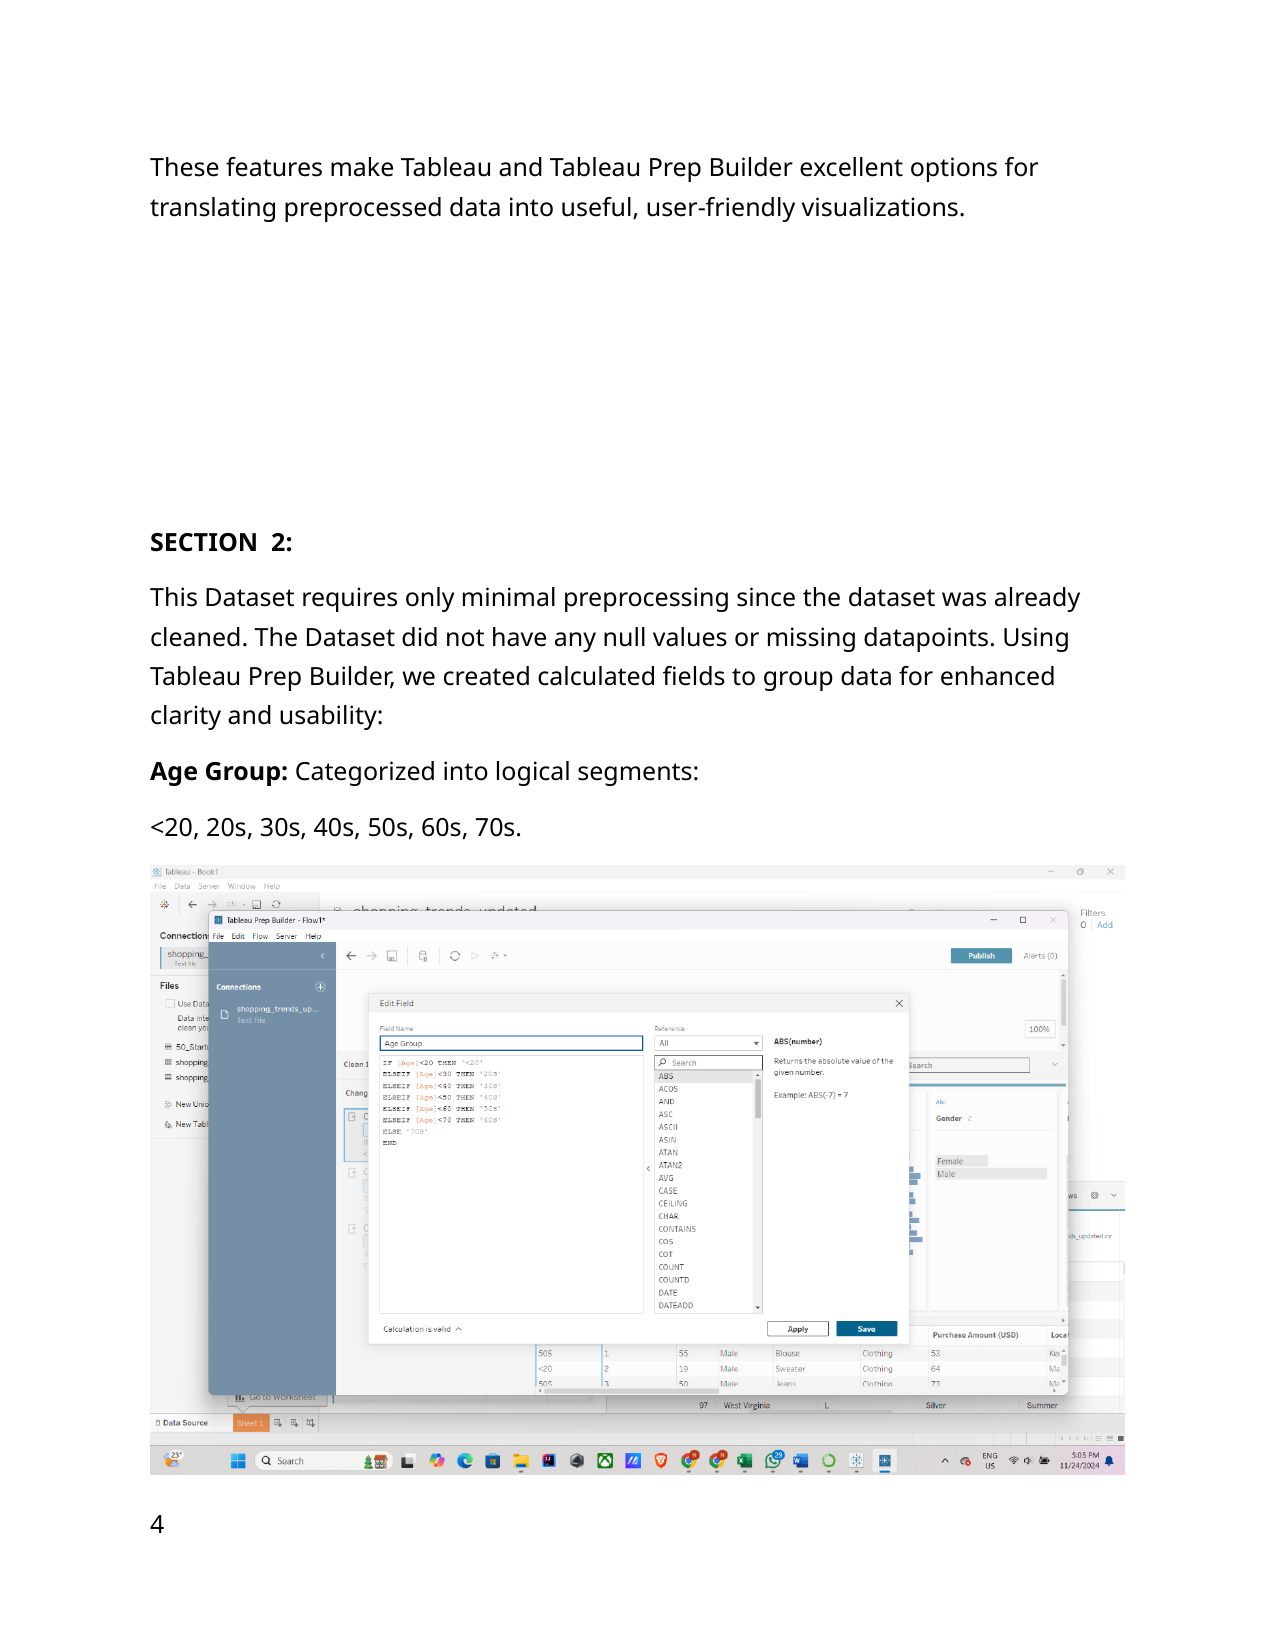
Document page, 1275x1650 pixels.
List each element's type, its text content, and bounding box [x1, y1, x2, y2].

text <20, 20s, 30s, 40s, 50s, 60s, 70s. [150, 809, 1125, 843]
text SECTION 2: [150, 524, 1125, 558]
text These features make Tableau and Tableau Prep Builder excellent options for translating preprocessed data into useful, user-friendly visualizations. [150, 150, 1125, 223]
text This Dataset requires only minimal preprocessing since the dataset was already cleaned. The Dataset did not have any null values or missing datapoints. Using Tableau Prep Builder, we created calculated fields to group data for enhanced clarity and usability: [150, 580, 1125, 732]
picture [150, 865, 1125, 1475]
text Age Group: Categorized into logical segments: [150, 753, 1125, 787]
